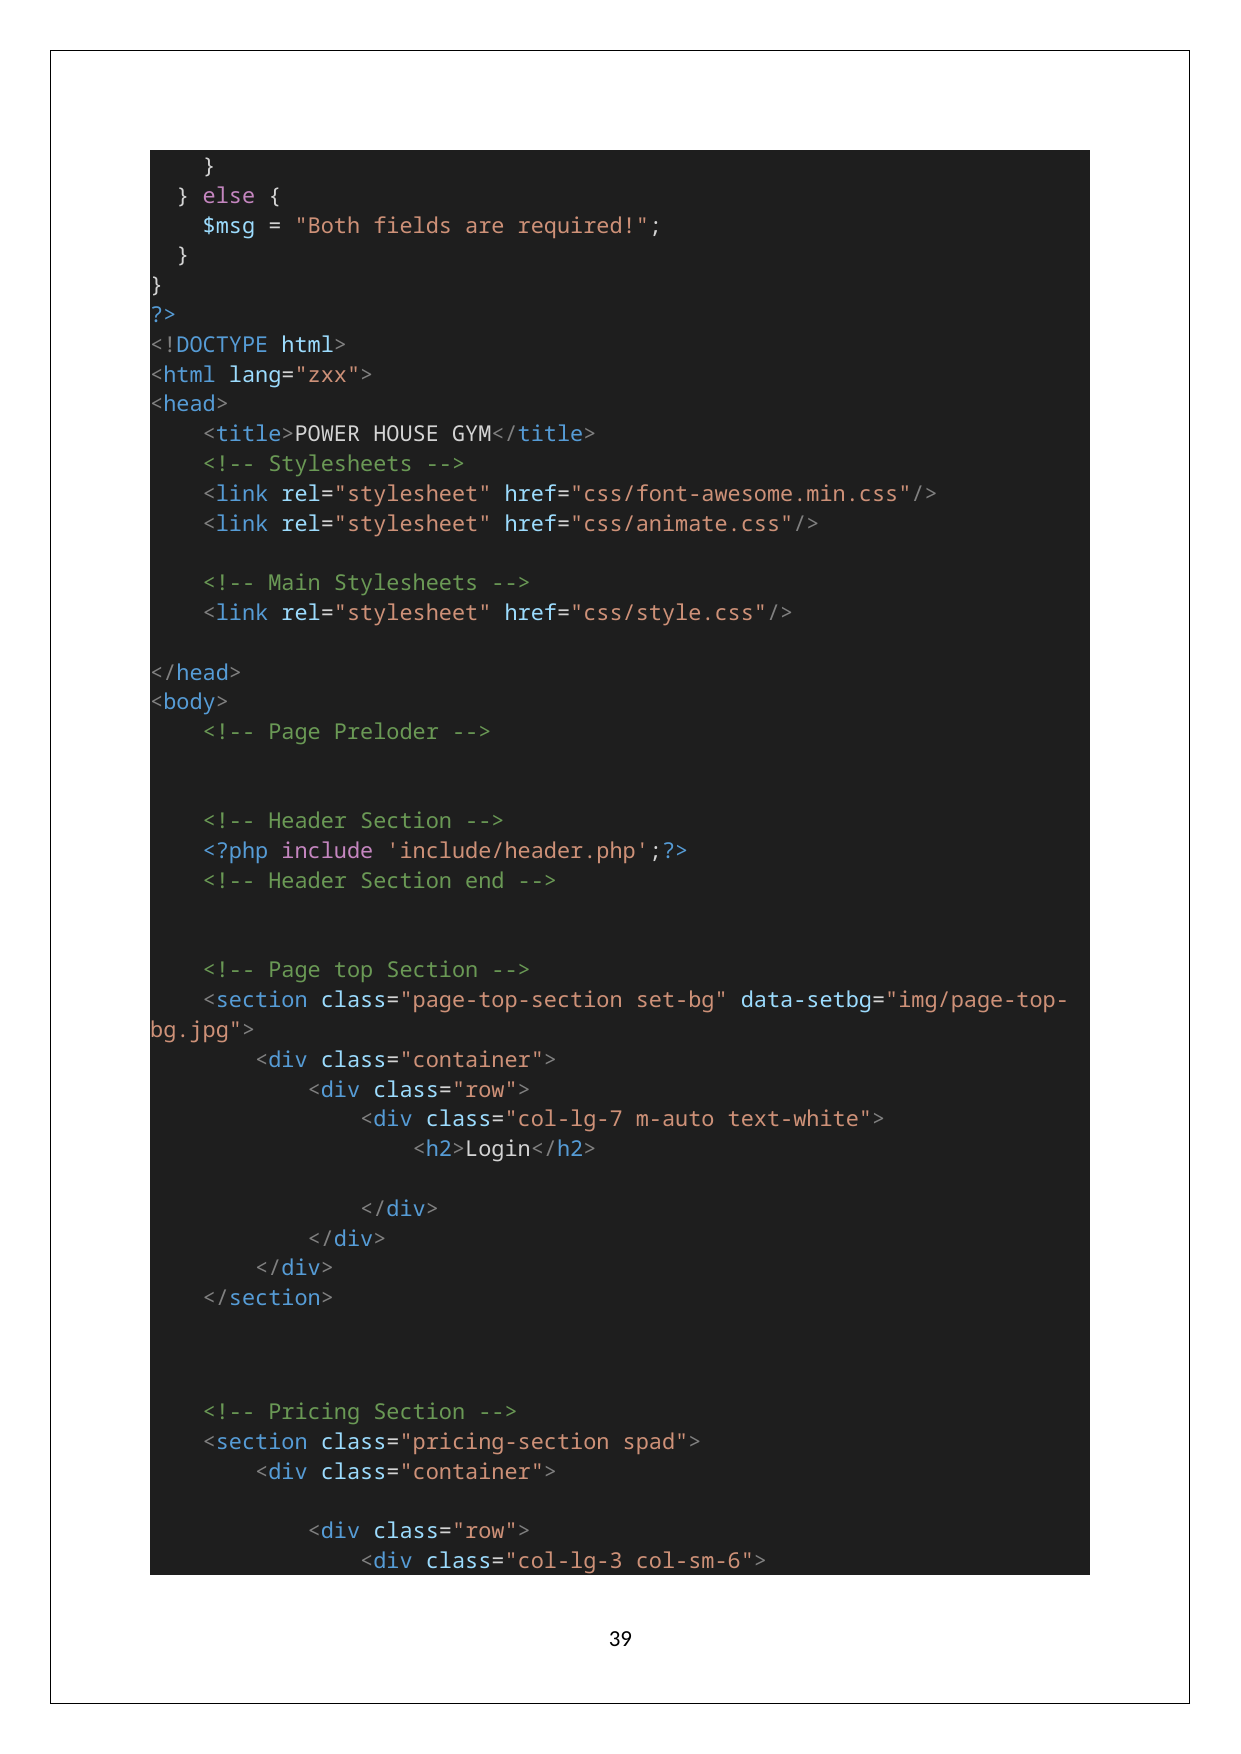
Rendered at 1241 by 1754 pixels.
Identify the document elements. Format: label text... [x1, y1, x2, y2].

text <link rel="stylesheet" href="css/animate.css"/> [150, 507, 1090, 537]
text <!-- Header Section --> [150, 805, 1090, 835]
text <!-- Stylesheets --> [150, 448, 1090, 478]
text <?php include 'include/header.php';?> [150, 835, 1090, 865]
text <!-- Main Stylesheets --> [150, 567, 1090, 597]
text <body> [150, 686, 1090, 716]
text </section> [150, 1282, 1090, 1312]
text } [150, 269, 1090, 299]
text <section class="pricing-section spad"> [150, 1426, 1090, 1456]
text <div class="row"> [150, 1073, 1090, 1103]
text } else { [150, 180, 1090, 209]
text <!-- Page Preloder --> [150, 716, 1090, 746]
text } [150, 150, 1090, 180]
text <head> [150, 388, 1090, 418]
text } [150, 239, 1090, 269]
text <section class="page-top-section set-bg" data-setbg="img/page-top-bg.jpg"> [150, 984, 1090, 1044]
text <link rel="stylesheet" href="css/font-awesome.min.css"/> [150, 478, 1090, 507]
text <div class="col-lg-3 col-sm-6"> [150, 1545, 1090, 1575]
text <!DOCTYPE html> [150, 329, 1090, 358]
text <div class="container"> [150, 1456, 1090, 1486]
text <h2>Login</h2> [150, 1133, 1090, 1163]
text <title>POWER HOUSE GYM</title> [150, 418, 1090, 448]
text <!-- Header Section end --> [150, 865, 1090, 895]
text $msg = "Both fields are required!"; [150, 209, 1090, 239]
text </head> [150, 656, 1090, 686]
text </div> [150, 1222, 1090, 1252]
text </div> [150, 1193, 1090, 1222]
text <!-- Page top Section --> [150, 954, 1090, 984]
text <html lang="zxx"> [150, 358, 1090, 388]
text <div class="container"> [150, 1044, 1090, 1073]
text ?> [150, 299, 1090, 329]
text <link rel="stylesheet" href="css/style.css"/> [150, 597, 1090, 627]
text </div> [150, 1252, 1090, 1282]
text <div class="col-lg-7 m-auto text-white"> [150, 1103, 1090, 1133]
text <!-- Pricing Section --> [150, 1396, 1090, 1426]
text <div class="row"> [150, 1516, 1090, 1545]
